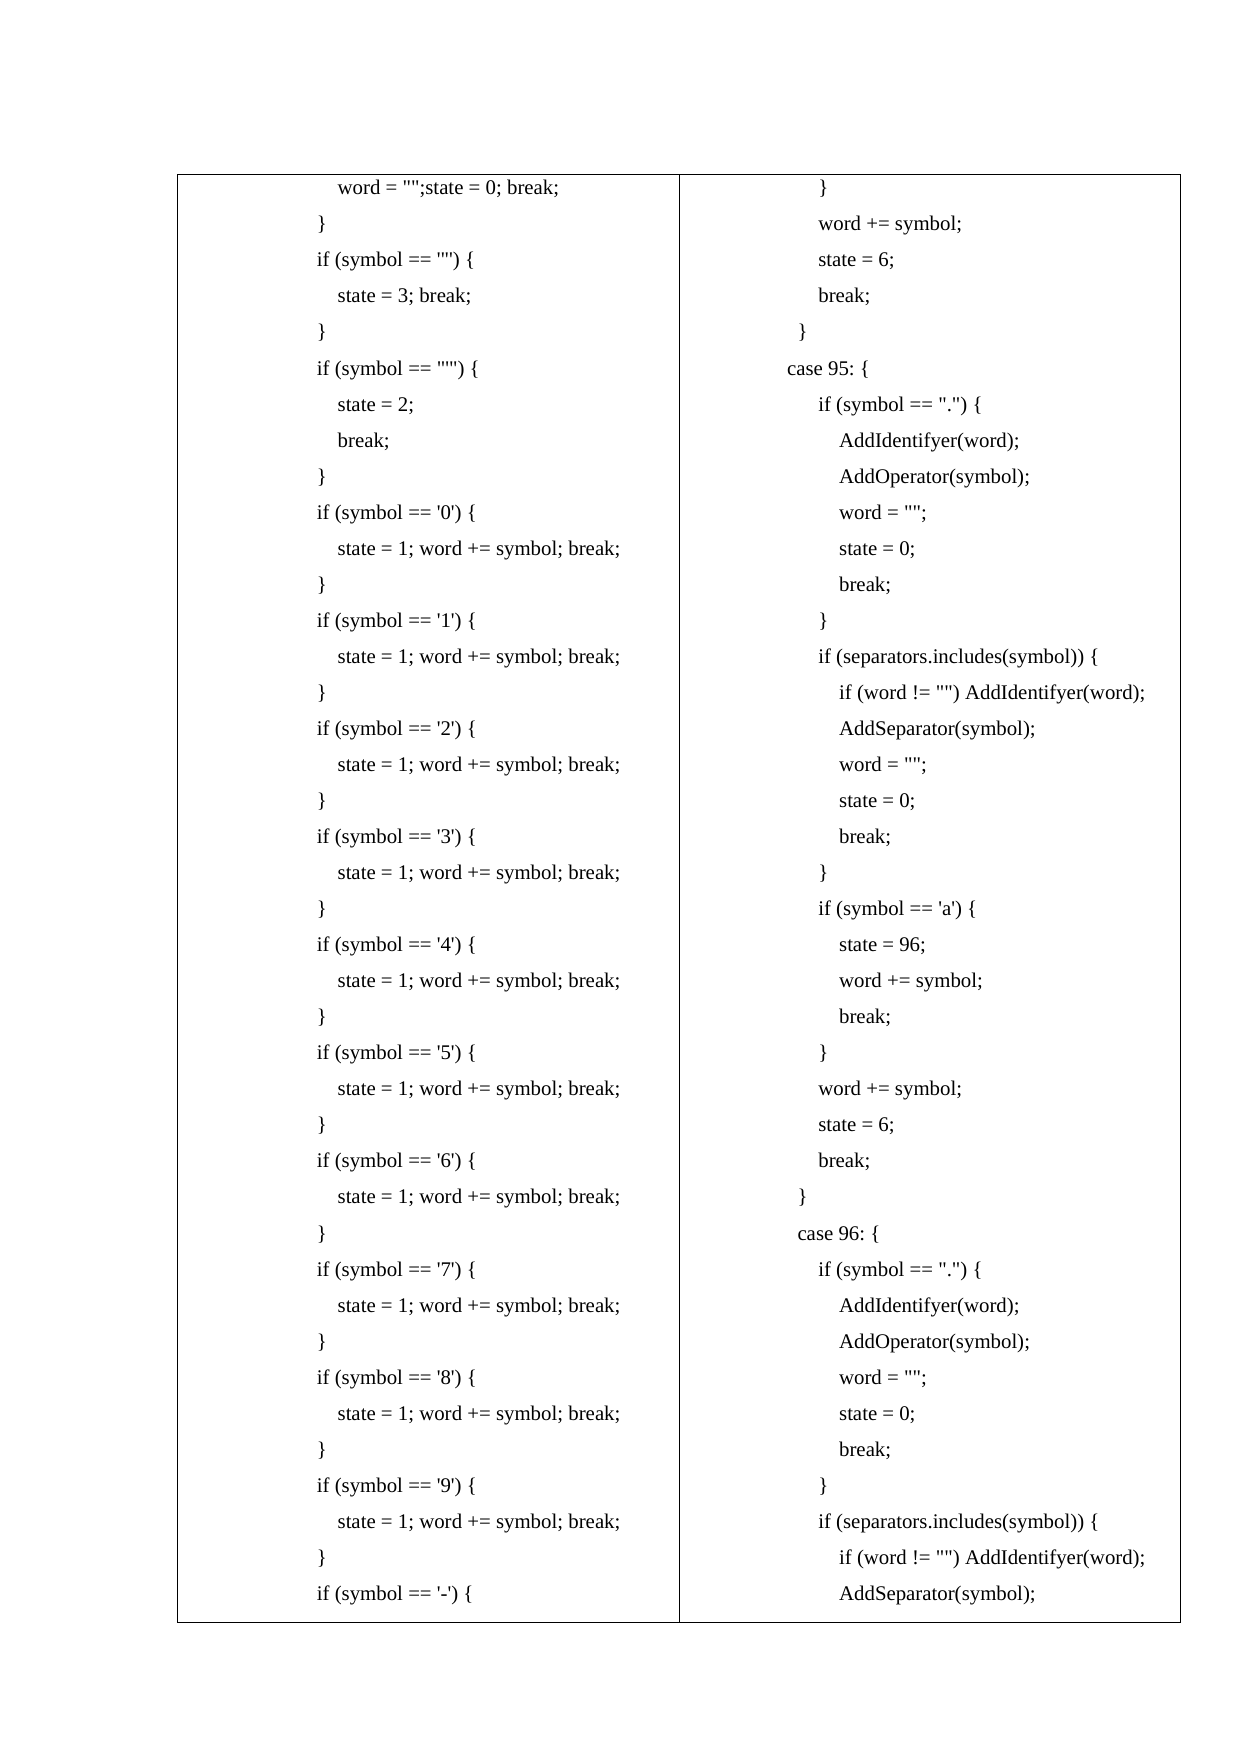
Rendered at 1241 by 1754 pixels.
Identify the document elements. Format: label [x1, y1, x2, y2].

table_header [178, 175, 679, 1622]
table_header [680, 175, 1180, 1622]
